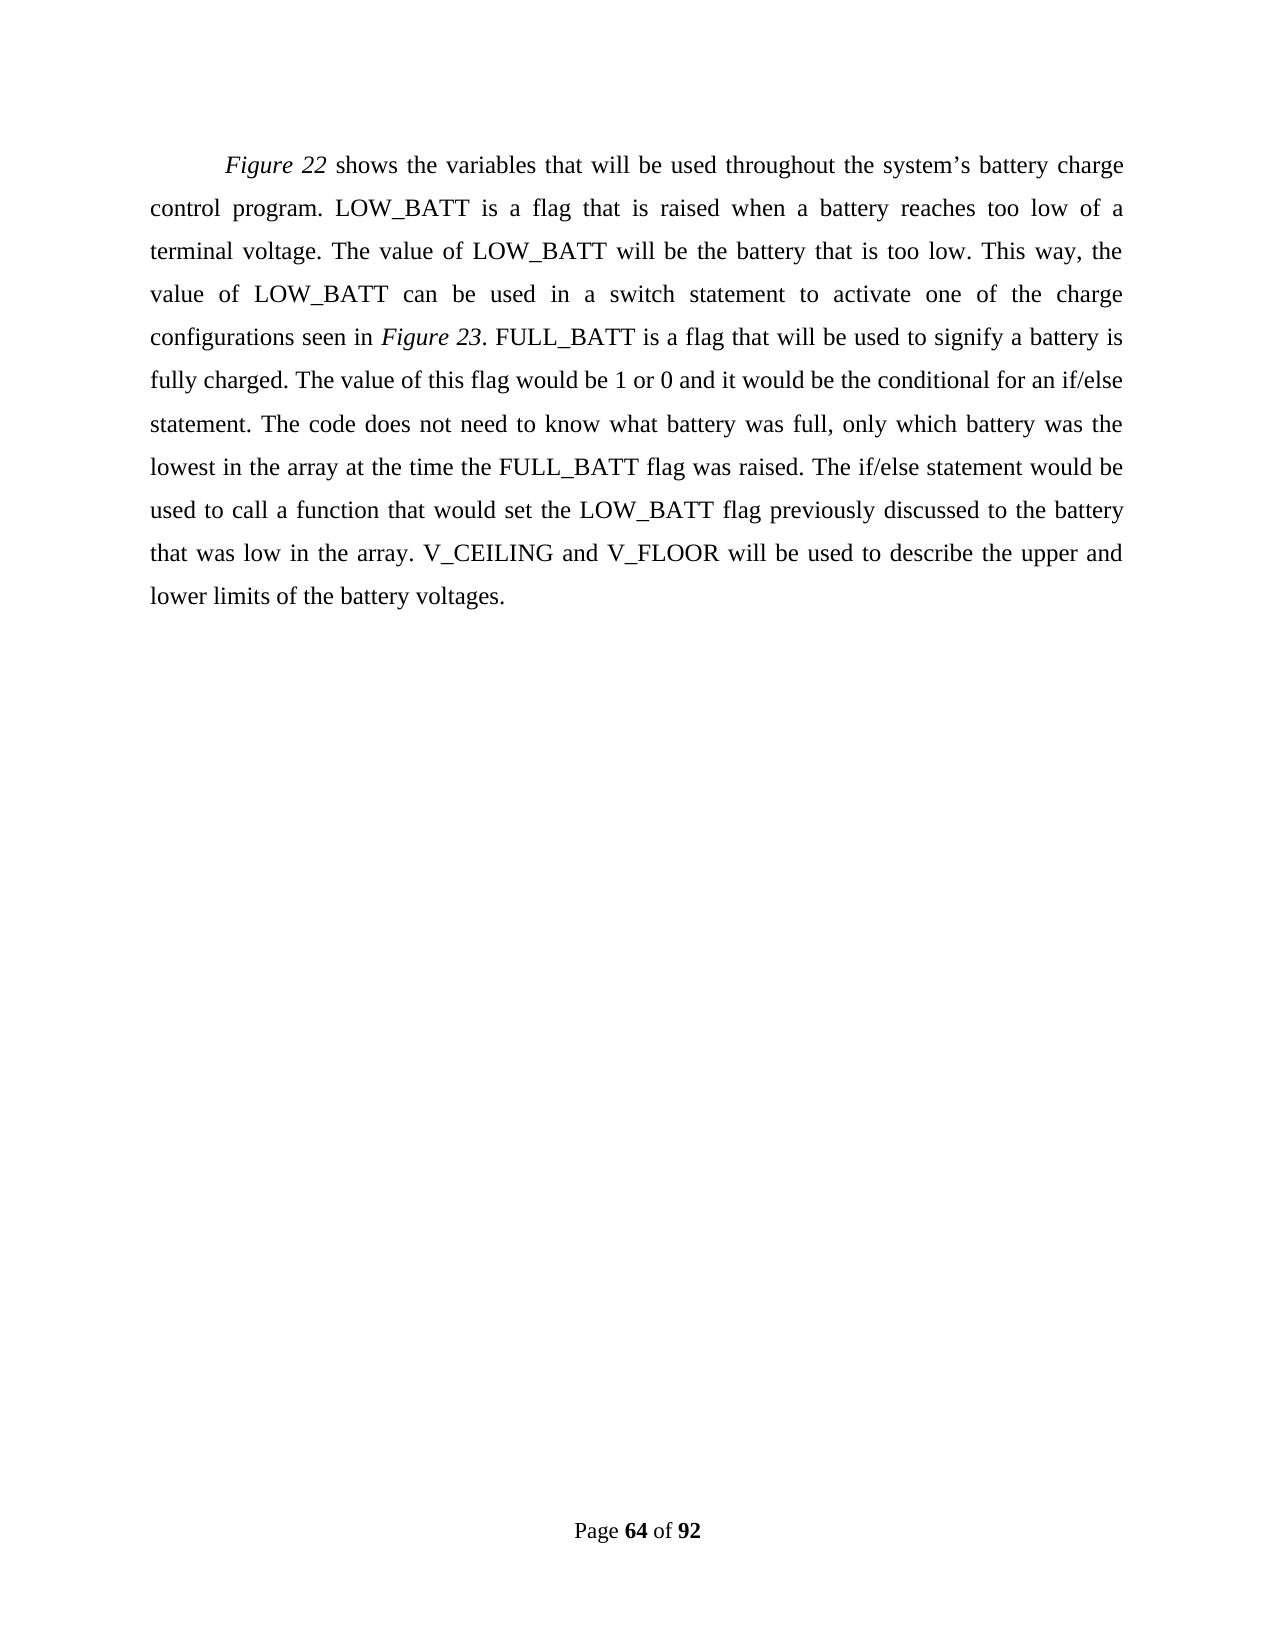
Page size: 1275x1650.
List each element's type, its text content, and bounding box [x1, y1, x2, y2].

text Figure 22 shows the variables that will be used throughout the system’s battery charge control program. LOW_BATT is a flag that is raised when a battery reaches too low of a terminal voltage. The value of LOW_BATT will be the battery that is too low. This way, the value of LOW_BATT can be used in a switch statement to activate one of the charge configurations seen in Figure 23. FULL_BATT is a flag that will be used to signify a battery is fully charged. The value of this flag would be 1 or 0 and it would be the conditional for an if/else statement. The code does not need to know what battery was full, only which battery was the lowest in the array at the time the FULL_BATT flag was raised. The if/else statement would be used to call a function that would set the LOW_BATT flag previously discussed to the battery that was low in the array. V_CEILING and V_FLOOR will be used to describe the upper and lower limits of the battery voltages. [150, 150, 1125, 610]
